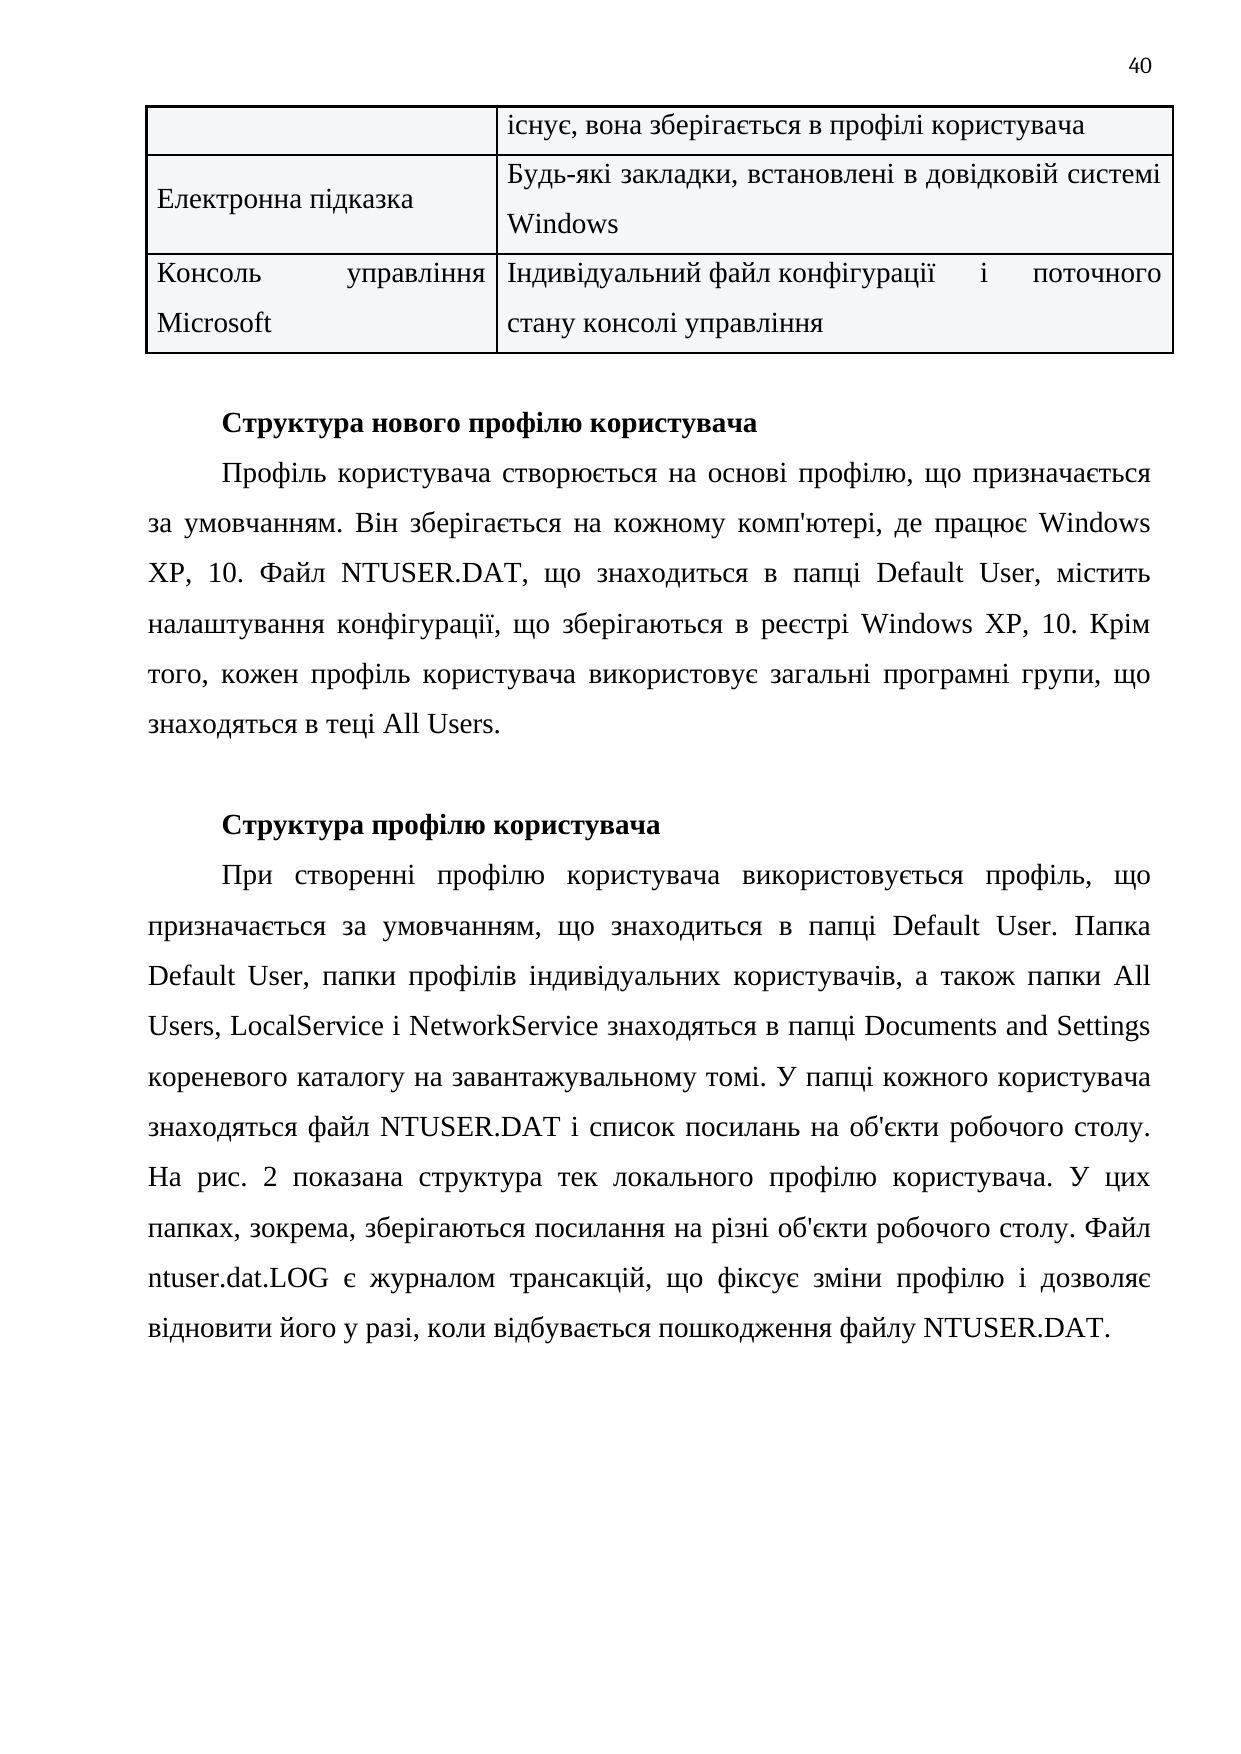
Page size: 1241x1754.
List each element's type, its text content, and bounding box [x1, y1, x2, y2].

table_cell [148, 108, 496, 154]
text Структура нового профілю користувача [148, 405, 1152, 438]
text Профіль користувача створюється на основі профілю, що призначається за умовчанням. Він зберігається на кожному комп'ютері, де працює Windows ХР, 10. Файл NTUSER.DAT, що знаходиться в папці Default User, містить налаштування конфігурації, що зберігаються в реєстрі Windows ХР, 10. Крім того, кожен профіль користувача використовує загальні програмні групи, що знаходяться в теці All Users. [148, 455, 1152, 740]
text При створенні профілю користувача використовується профіль, що призначається за умовчанням, що знаходиться в папці Default User. Папка Default User, папки профілів індивідуальних користувачів, а також папки All Users, LocalService і NetworkService знаходяться в папці Documents and Settings кореневого каталогу на завантажувальному томі. У папці кожного користувача знаходяться файл NTUSER.DAT і список посилань на об'єкти робочого столу. На рис. 2 показана структура тек локального профілю користувача. У цих папках, зокрема, зберігаються посилання на різні об'єкти робочого столу. Файл ntuser.dat.LOG є журналом трансакцій, що фіксує зміни профілю і дозволяє відновити його у разі, коли відбувається пошкодження файлу NTUSER.DAT. [148, 857, 1152, 1344]
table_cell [498, 108, 1172, 154]
table_cell Індивідуальний файл конфігурації і поточного стану консолі управління [498, 255, 1172, 352]
text Структура профілю користувача [148, 807, 1152, 841]
table_cell Електронна підказка [148, 156, 496, 253]
table_cell Будь-які закладки, встановлені в довідковій системі Windows [498, 156, 1172, 253]
table_cell Консоль управління Microsoft [148, 255, 496, 352]
